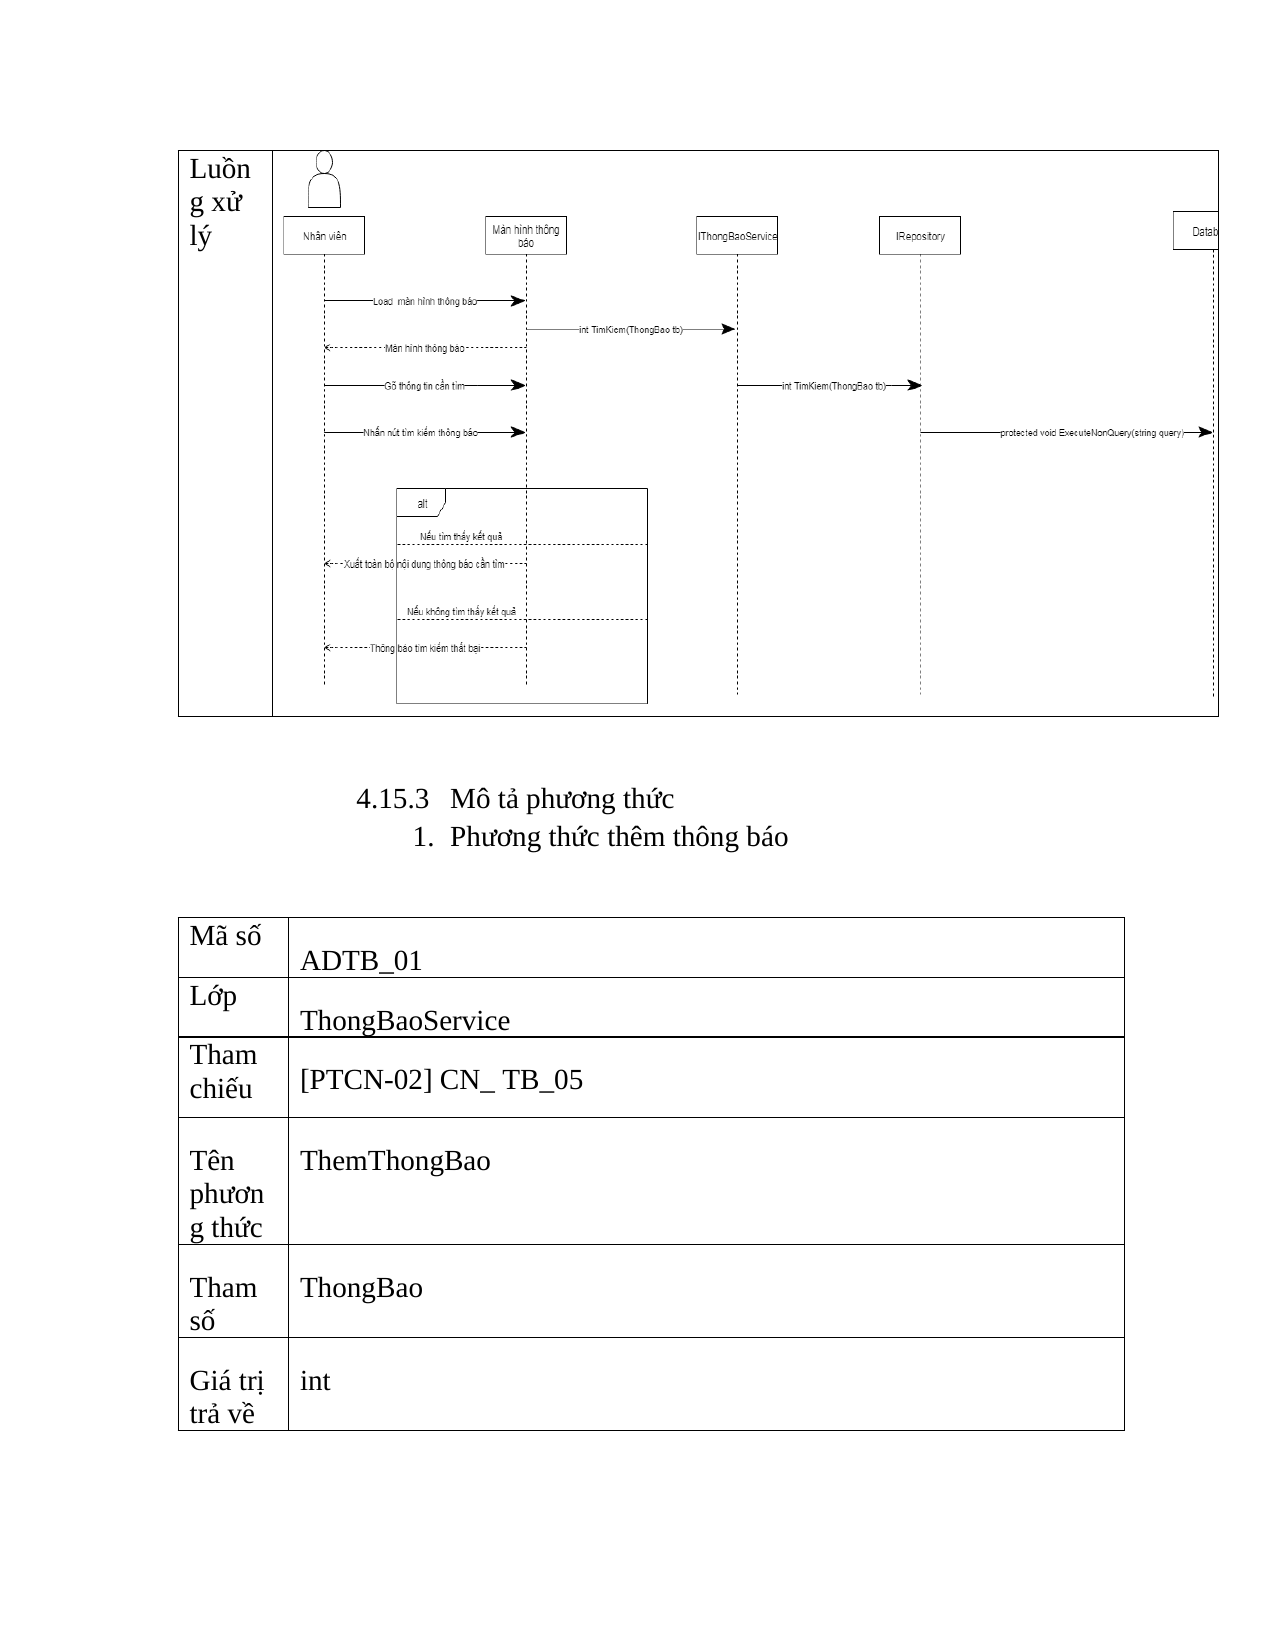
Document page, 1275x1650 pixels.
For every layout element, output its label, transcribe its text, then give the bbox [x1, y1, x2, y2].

title Mô tả phương thức [356, 781, 1125, 814]
table_cell Tham chiếu [179, 1038, 288, 1117]
table_cell Lớp [179, 978, 288, 1036]
picture [283, 151, 1218, 704]
table_header ADTB_01 [289, 918, 1124, 977]
table_cell [273, 151, 1218, 716]
table_cell Giá trị trả về [179, 1338, 288, 1430]
table_cell Tên phương thức [179, 1118, 288, 1244]
table_cell ThongBaoService [289, 978, 1124, 1036]
table_cell ThongBao [289, 1245, 1124, 1337]
table_cell [PTCN-02] CN_ TB_05 [289, 1038, 1124, 1117]
table_cell Tham số [179, 1245, 288, 1337]
table_cell Luồng xử lý [179, 151, 272, 716]
title Phương thức thêm thông báo [412, 819, 1125, 891]
table_cell int [289, 1338, 1124, 1430]
table_header Mã số [179, 918, 288, 977]
table_cell ThemThongBao [289, 1118, 1124, 1244]
